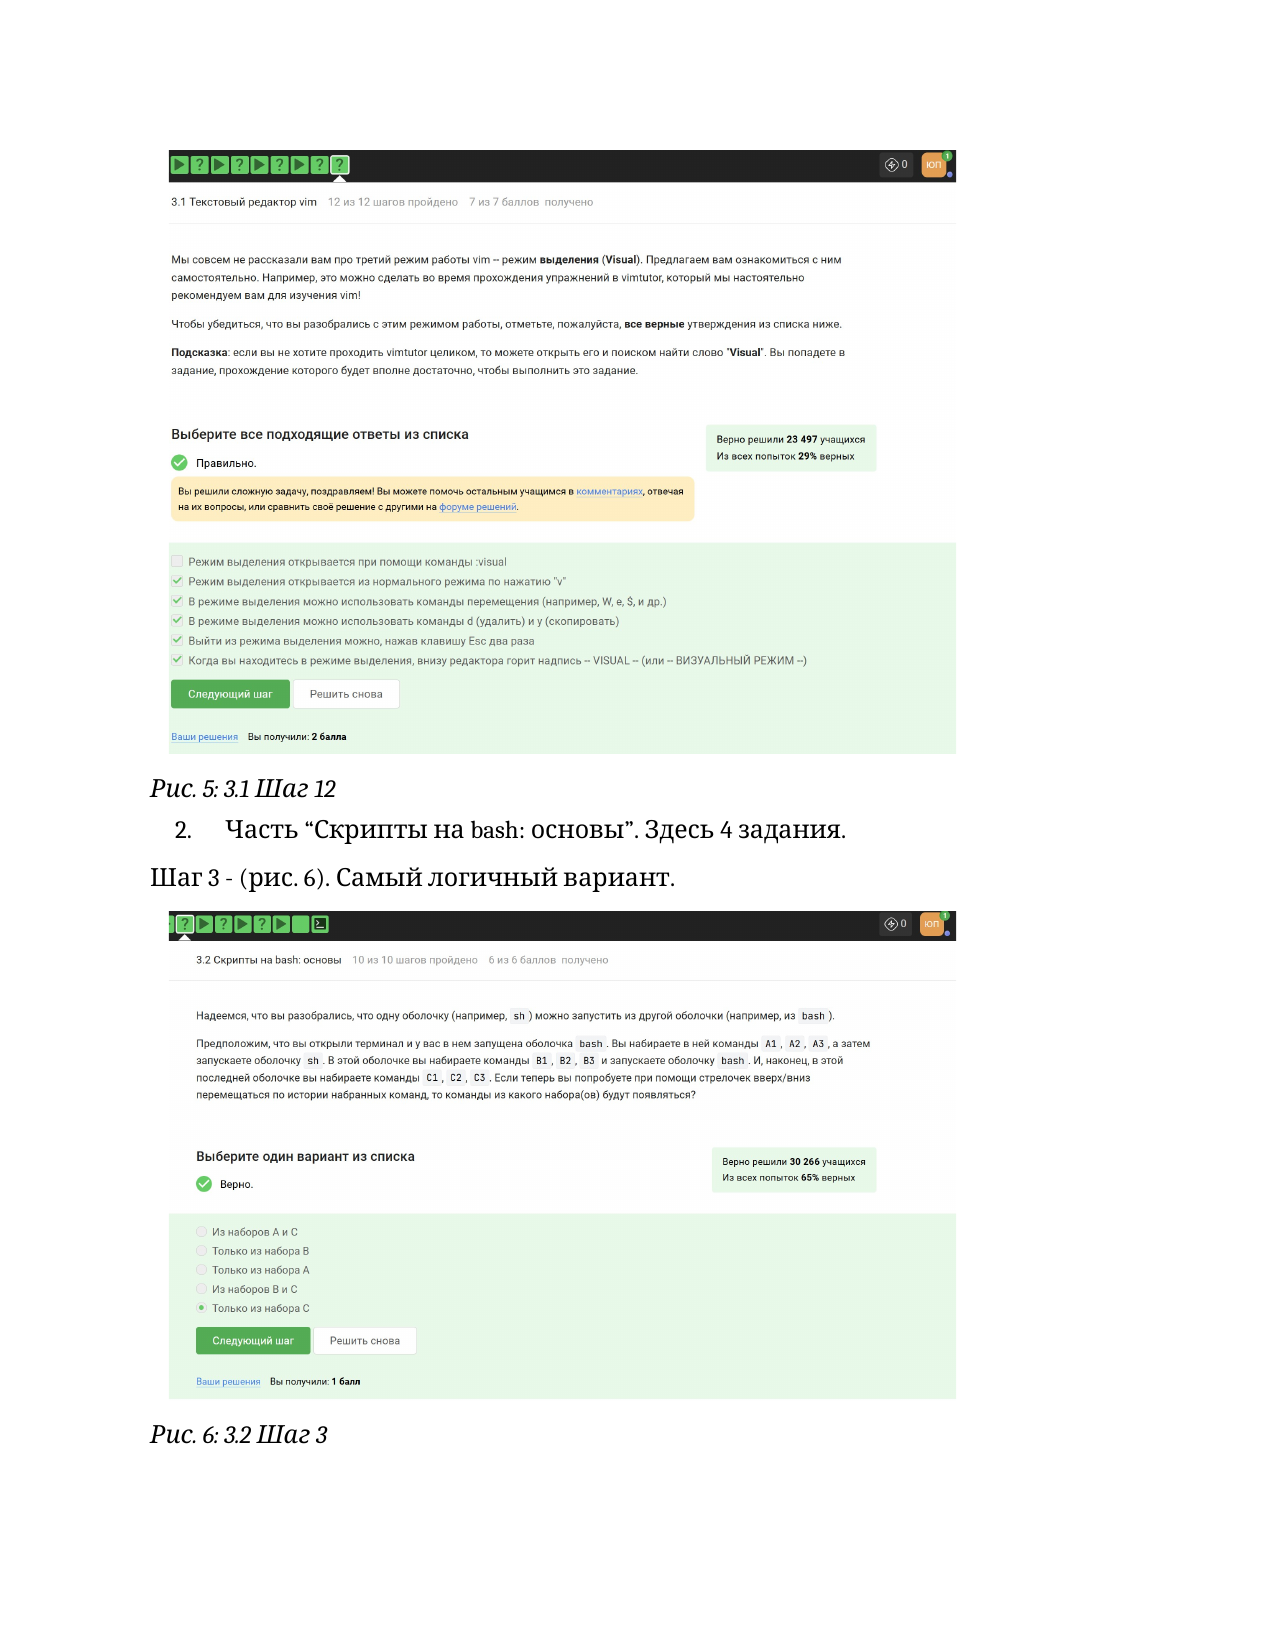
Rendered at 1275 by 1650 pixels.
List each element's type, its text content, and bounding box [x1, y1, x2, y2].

text Шаг 3 - (рис. 6). Самый логичный вариант. [150, 863, 1125, 892]
list Часть “Скрипты на bash: основы”. Здесь 4 задания. [175, 816, 1125, 845]
picture [168, 150, 957, 754]
picture [168, 911, 957, 1401]
text Рис. 5: 3.1 Шаг 12 [150, 775, 1125, 803]
text Рис. 6: 3.2 Шаг 3 [150, 1421, 1125, 1450]
